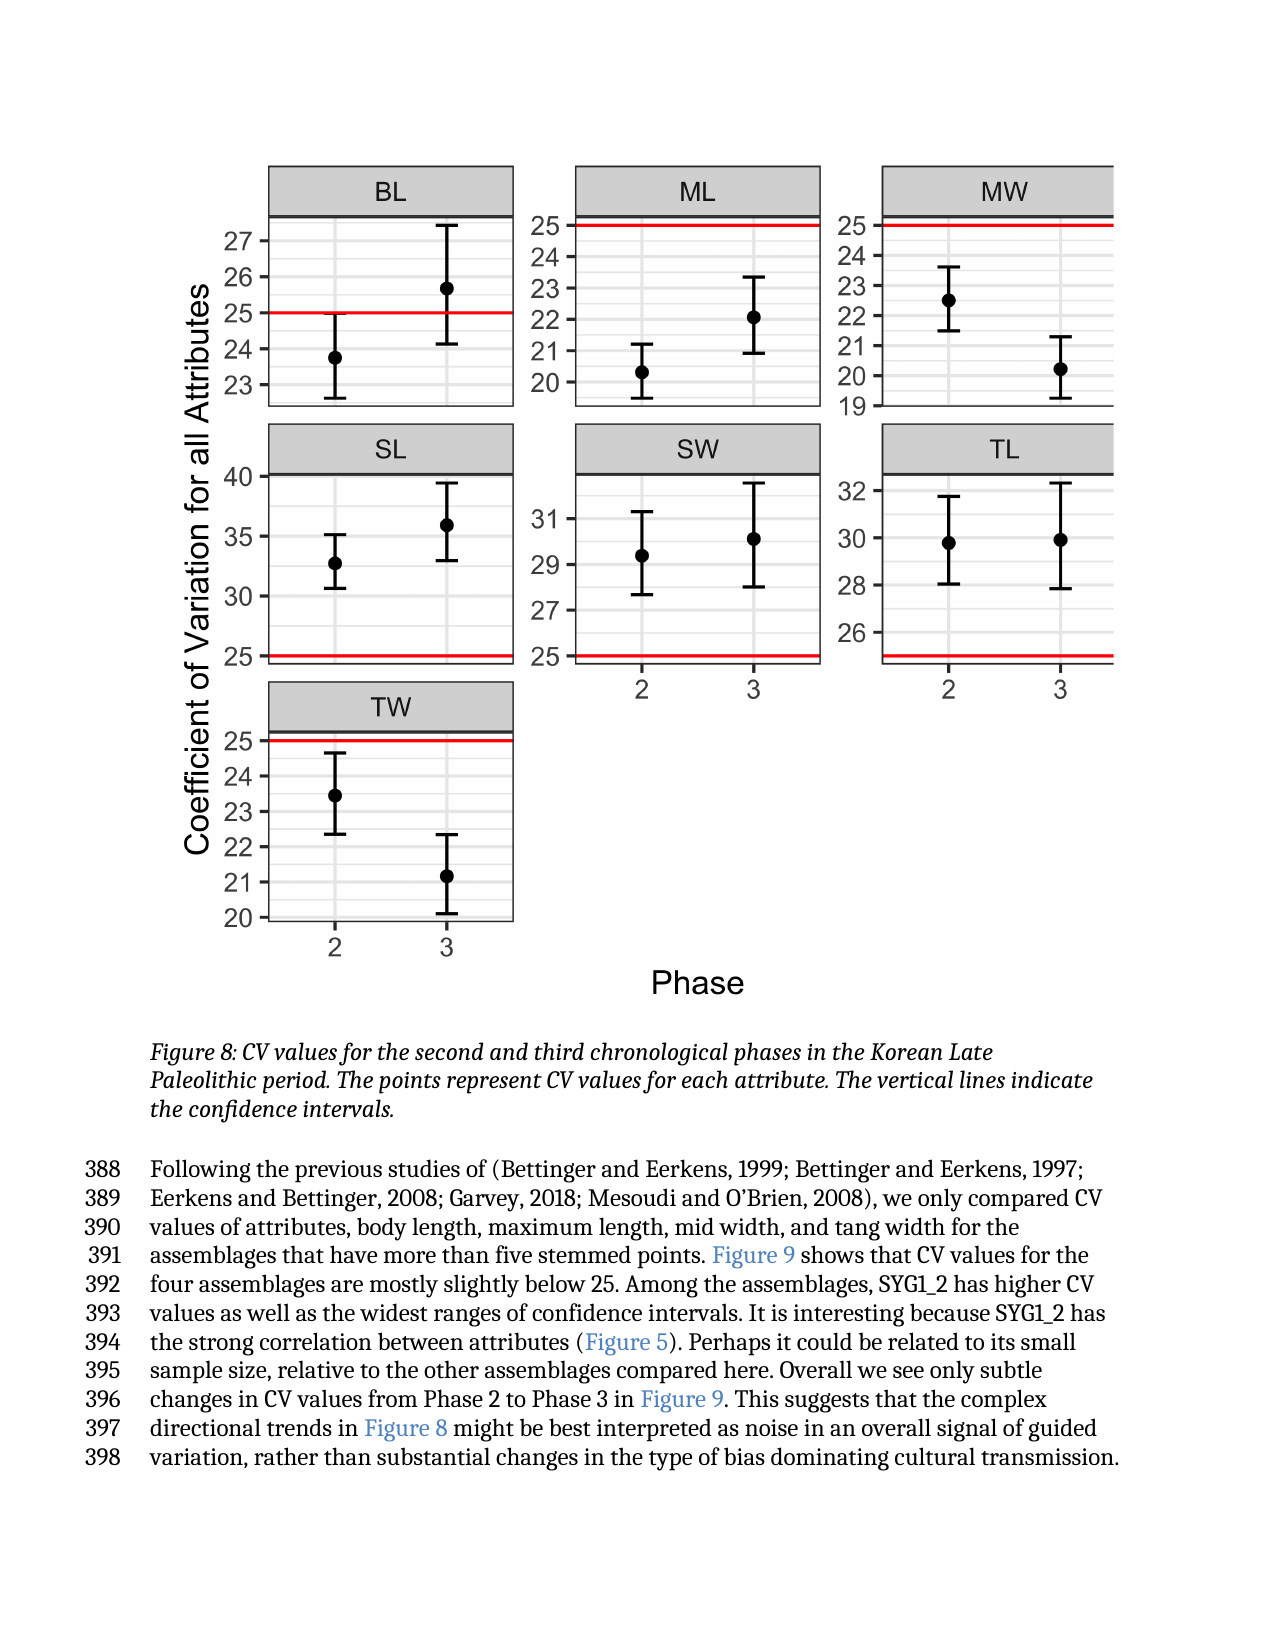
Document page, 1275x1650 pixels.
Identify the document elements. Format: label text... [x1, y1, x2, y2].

text Following the previous studies of (Bettinger and Eerkens, 1999; Bettinger and Eerkens, 1997; Eerkens and Bettinger, 2008; Garvey, 2018; Mesoudi and O’Brien, 2008), we only compared CV values of attributes, body length, maximum length, mid width, and tang width for the assemblages that have more than five stemmed points. Figure 9 shows that CV values for the four assemblages are mostly slightly below 25. Among the assemblages, SYG1_2 has higher CV values as well as the widest ranges of confidence intervals. It is interesting because SYG1_2 has the strong correlation between attributes (Figure 5). Perhaps it could be related to its small sample size, relative to the other assemblages compared here. Overall we see only subtle changes in CV values from Phase 2 to Phase 3 in Figure 9. This suggests that the complex directional trends in Figure 8 might be best interpreted as noise in an overall signal of guided variation, rather than substantial changes in the type of bias dominating cultural transmission. [150, 1155, 1125, 1471]
table_header Figure 8: CV values for the second and third chronological phases in the Korean Late Paleolithic period. The points represent CV values for each attribute. The vertical lines indicate the confidence intervals. [139, 150, 1114, 1136]
picture [168, 150, 1114, 1017]
